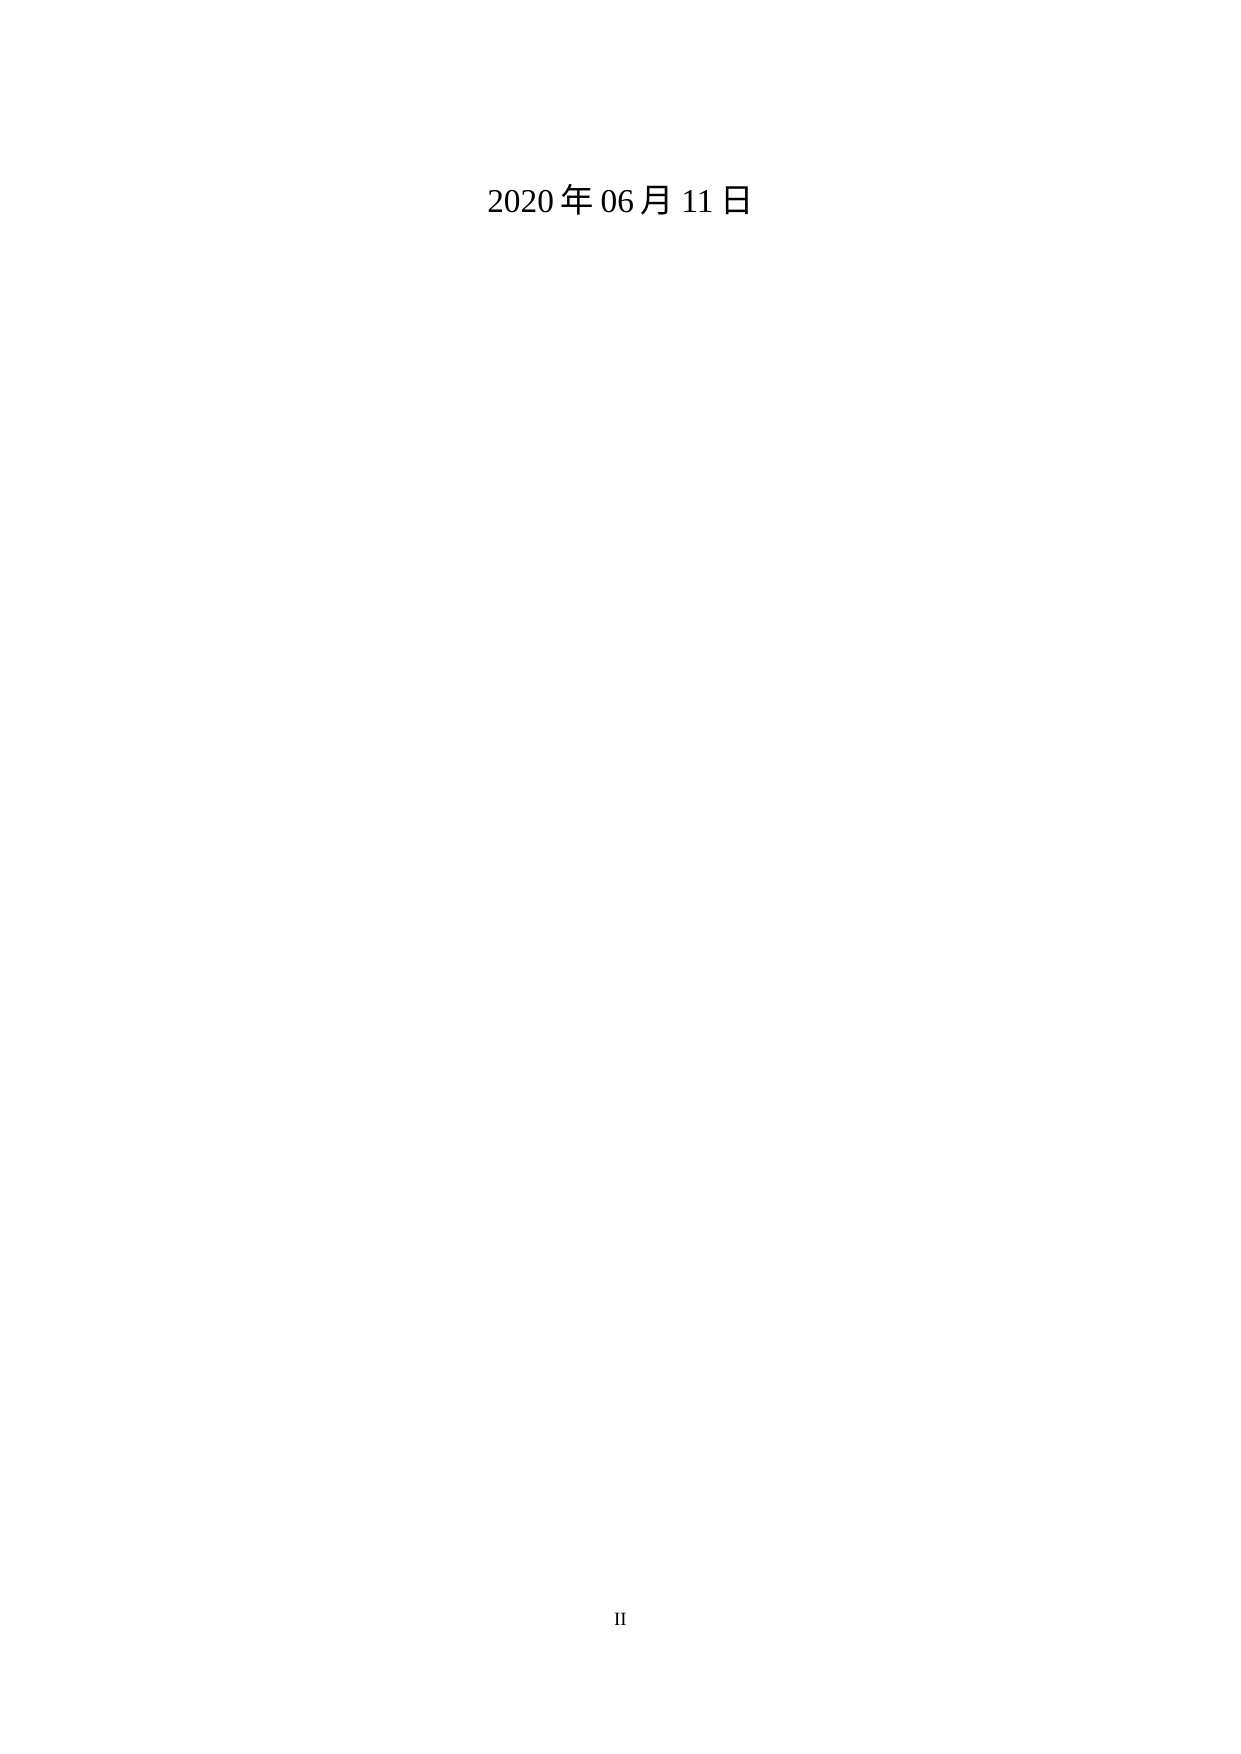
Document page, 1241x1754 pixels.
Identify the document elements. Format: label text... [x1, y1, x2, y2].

text 2020年06月 11日 [187, 164, 1053, 232]
